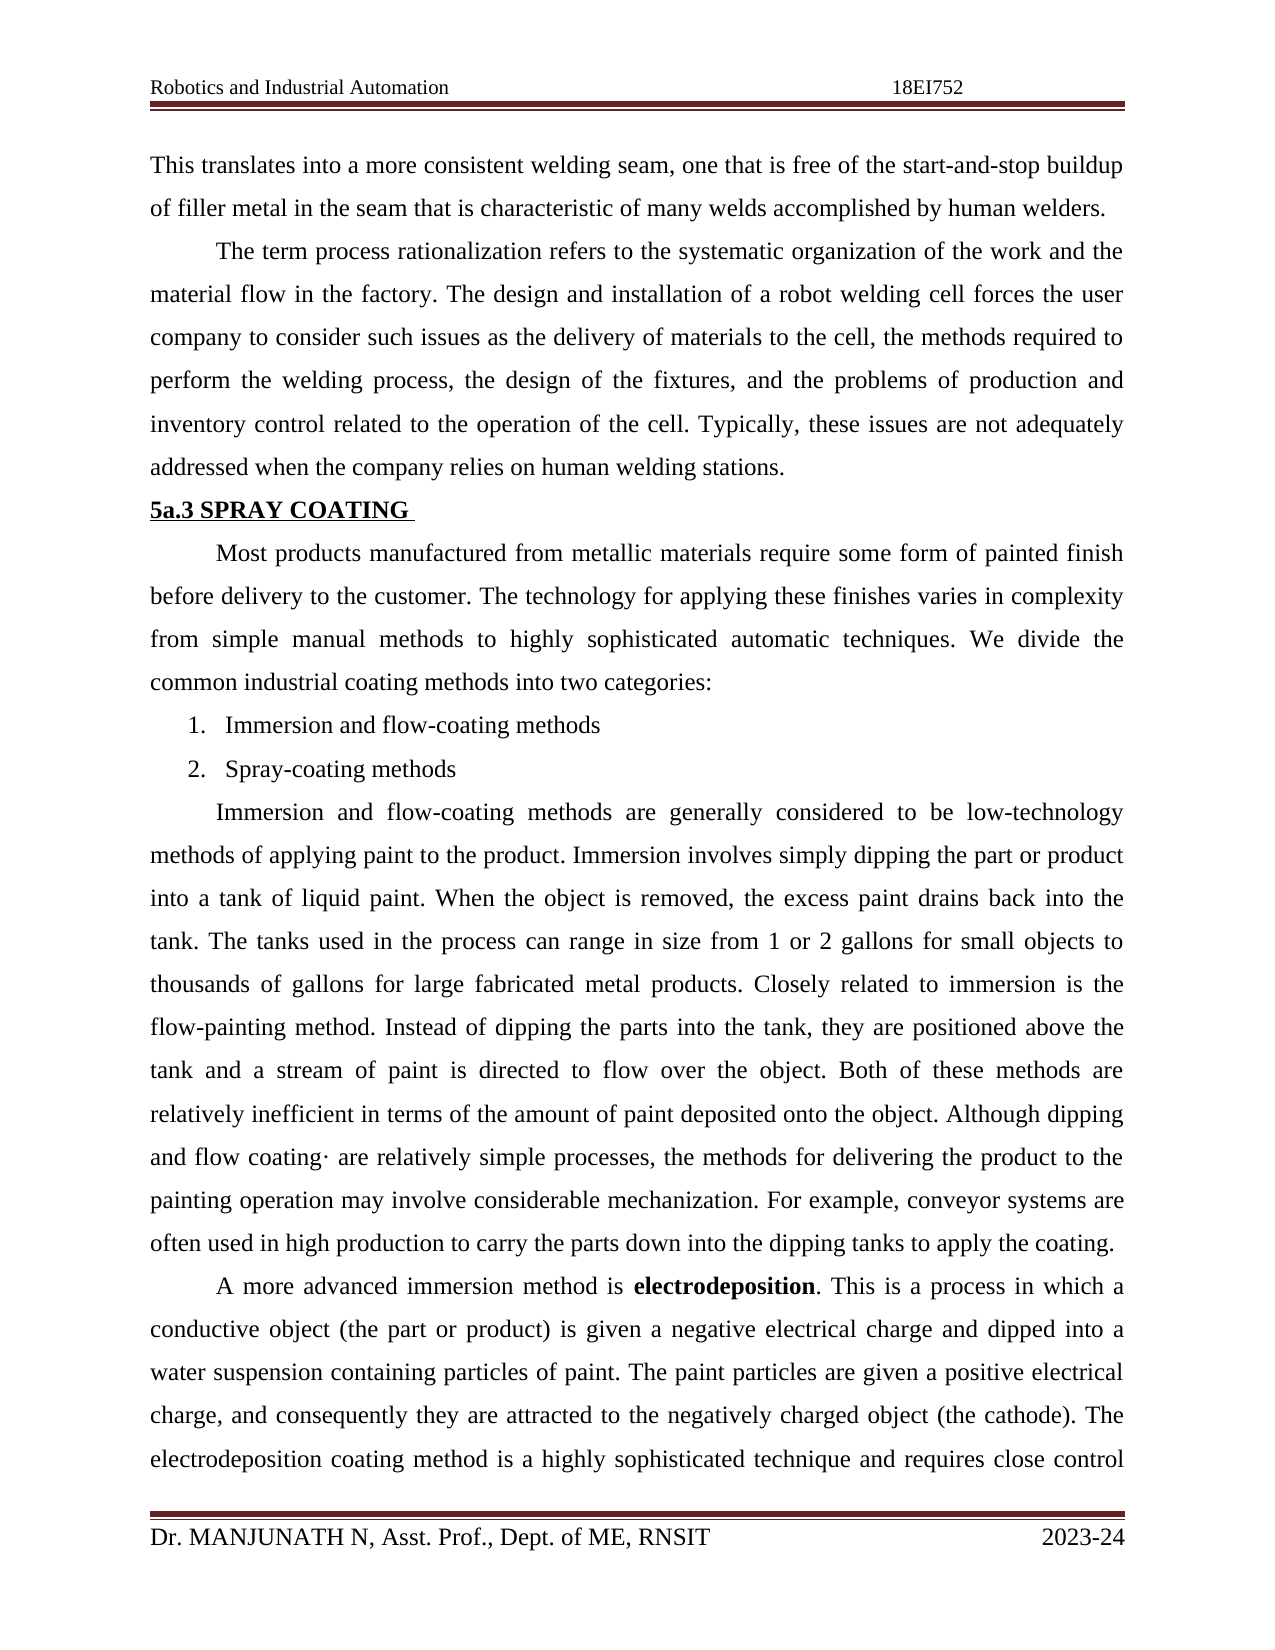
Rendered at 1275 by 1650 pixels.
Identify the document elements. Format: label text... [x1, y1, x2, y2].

text Most products manufactured from metallic materials require some form of painted finish before delivery to the customer. The technology for applying these finishes varies in complexity from simple manual methods to highly sophisticated automatic techniques. We divide the common industrial coating methods into two categories: [150, 538, 1125, 696]
list Spray-coating methods [187, 754, 1125, 782]
text 5a.3 SPRAY COATING [150, 495, 1125, 524]
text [150, 150, 1125, 222]
text The term process rationalization refers to the systematic organization of the work and the material flow in the factory. The design and installation of a robot welding cell forces the user company to consider such issues as the delivery of materials to the cell, the methods required to perform the welding process, the design of the fixtures, and the problems of production and inventory control related to the operation of the cell. Typically, these issues are not adequately addressed when the company relies on human welding stations. [150, 236, 1125, 481]
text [150, 1271, 1125, 1472]
text Immersion and flow-coating methods are generally considered to be low-technology methods of applying paint to the product. Immersion involves simply dipping the part or product into a tank of liquid paint. When the object is removed, the excess paint drains back into the tank. The tanks used in the process can range in size from 1 or 2 gallons for small objects to thousands of gallons for large fabricated metal products. Closely related to immersion is the flow-painting method. Instead of dipping the parts into the tank, they are positioned above the tank and a stream of paint is directed to flow over the object. Both of these methods are relatively inefficient in terms of the amount of paint deposited onto the object. Although dipping and flow coating· are relatively simple processes, the methods for delivering the product to the painting operation may involve considerable mechanization. For example, conveyor systems are often used in high production to carry the parts down into the dipping tanks to apply the coating. [150, 797, 1125, 1257]
list Immersion and flow-coating methods [187, 711, 1125, 739]
